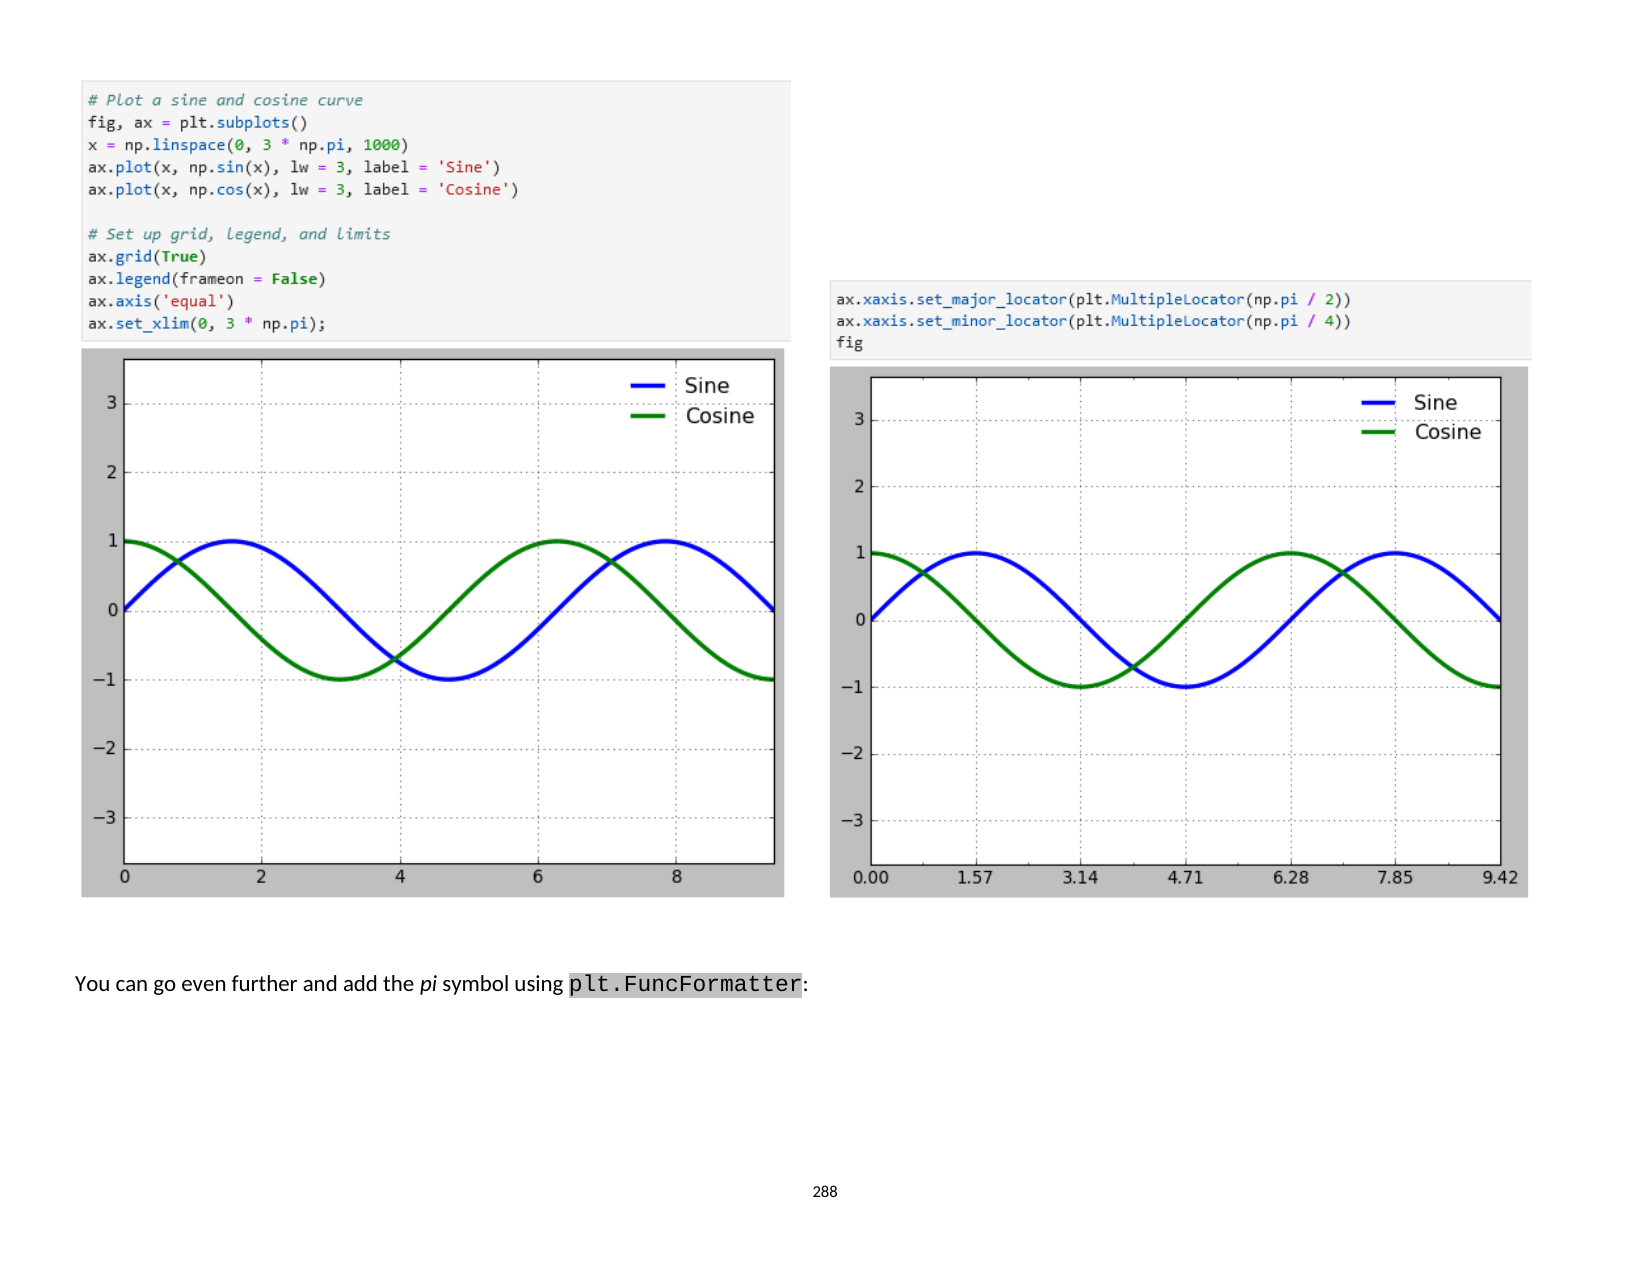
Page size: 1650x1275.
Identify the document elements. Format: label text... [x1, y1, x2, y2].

picture [825, 274, 1532, 904]
text You can go even further and add the pi symbol using plt.FuncFormatter: [75, 969, 1575, 998]
picture [75, 75, 791, 904]
